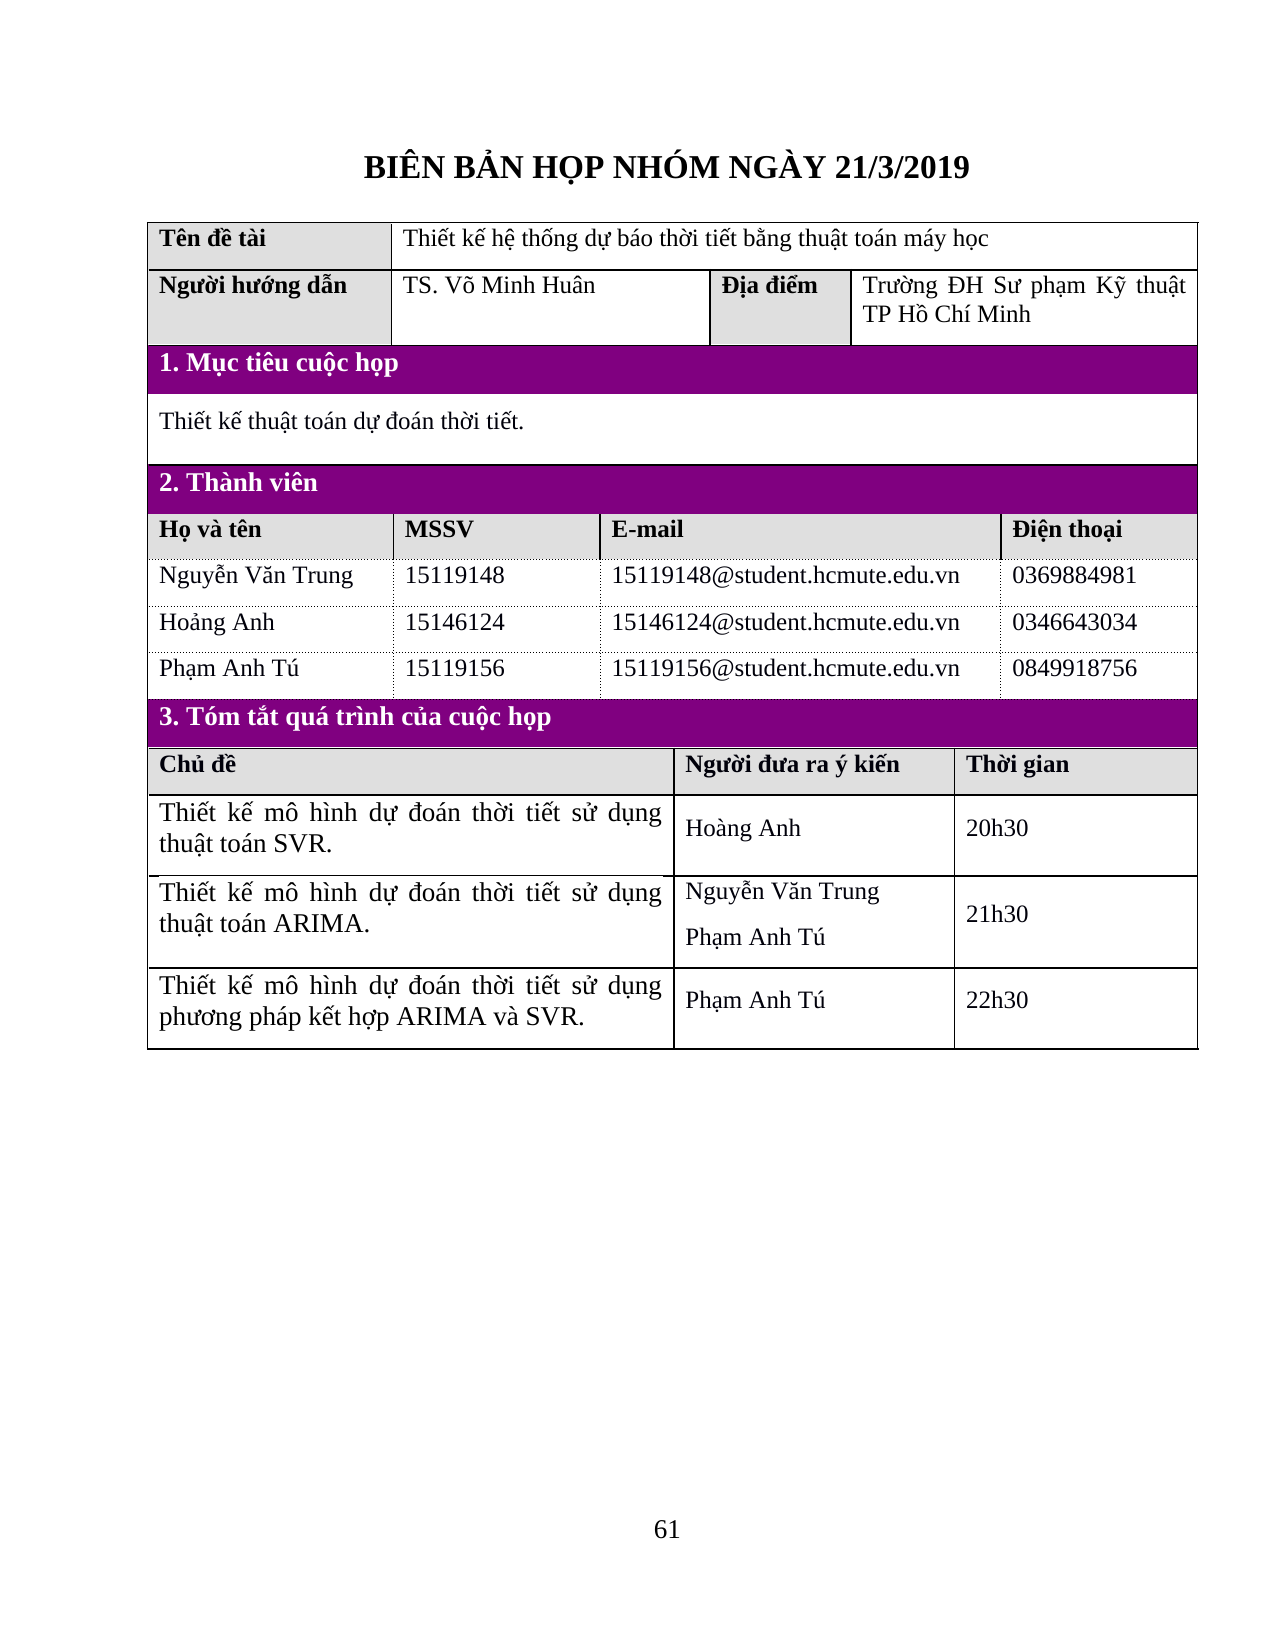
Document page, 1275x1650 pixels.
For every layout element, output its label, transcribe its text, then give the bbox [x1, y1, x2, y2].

table_cell Người hướng dẫn [148, 270, 391, 344]
table_cell Thiết kế mô hình dự đoán thời tiết sử dụng thuật toán SVR. [148, 795, 673, 875]
table_cell Điện thoại [1002, 514, 1197, 559]
text BIÊN BẢN HỌP NHÓM NGÀY 21/3/2019 [207, 148, 1127, 186]
table_cell 15119148 [393, 559, 600, 606]
table_cell Phạm Anh Tú [148, 652, 393, 698]
table_cell Hoảng Anh [148, 606, 393, 652]
table_cell Hoàng Anh [675, 796, 954, 875]
table_cell 15146124@student.hcmute.edu.vn [600, 606, 1001, 652]
table_cell 15119156@student.hcmute.edu.vn [600, 652, 1001, 698]
table_cell 15119148@student.hcmute.edu.vn [600, 559, 1001, 606]
table_cell Chủ đề [148, 749, 673, 794]
table_cell Nguyễn Văn Trung Phạm Anh Tú [675, 877, 954, 967]
table_cell Thiết kế mô hình dự đoán thời tiết sử dụng thuật toán ARIMA. [148, 876, 673, 967]
table_cell 20h30 [955, 796, 1197, 875]
table_cell 21h30 [955, 877, 1197, 967]
table_cell Thời gian [955, 749, 1197, 794]
table_cell 15119156 [393, 652, 600, 698]
table_header Tên đề tài [148, 223, 391, 269]
table_cell Trường ĐH Sư phạm Kỹ thuật TP Hồ Chí Minh [852, 271, 1197, 344]
table_cell Nguyễn Văn Trung [148, 559, 393, 606]
table_cell Người đưa ra ý kiến [675, 749, 954, 794]
table_cell Thiết kế mô hình dự đoán thời tiết sử dụng phương pháp kết hợp ARIMA và SVR. [148, 968, 673, 1048]
table_cell E-mail [601, 514, 1000, 559]
table_cell 3. Tóm tắt quá trình của cuộc họp [148, 699, 1197, 747]
table_header Thiết kế hệ thống dự báo thời tiết bằng thuật toán máy học [392, 223, 1197, 269]
table_cell Thiết kế thuật toán dự đoán thời tiết. [148, 394, 1197, 464]
table_cell MSSV [394, 514, 599, 559]
table_cell 0369884981 [1001, 559, 1197, 606]
table_cell TS. Võ Minh Huân [392, 271, 709, 344]
table_cell Địa điểm [711, 271, 850, 344]
table_cell 0346643034 [1001, 606, 1197, 652]
table_cell 1. Mục tiêu cuộc họp [148, 346, 1197, 394]
table_cell 15146124 [393, 606, 600, 652]
table_cell 2. Thành viên [148, 465, 1197, 514]
table_cell 0849918756 [1001, 652, 1197, 698]
table_cell Họ và tên [148, 514, 393, 559]
table_cell 22h30 [955, 969, 1197, 1048]
table_cell Phạm Anh Tú [675, 969, 954, 1048]
